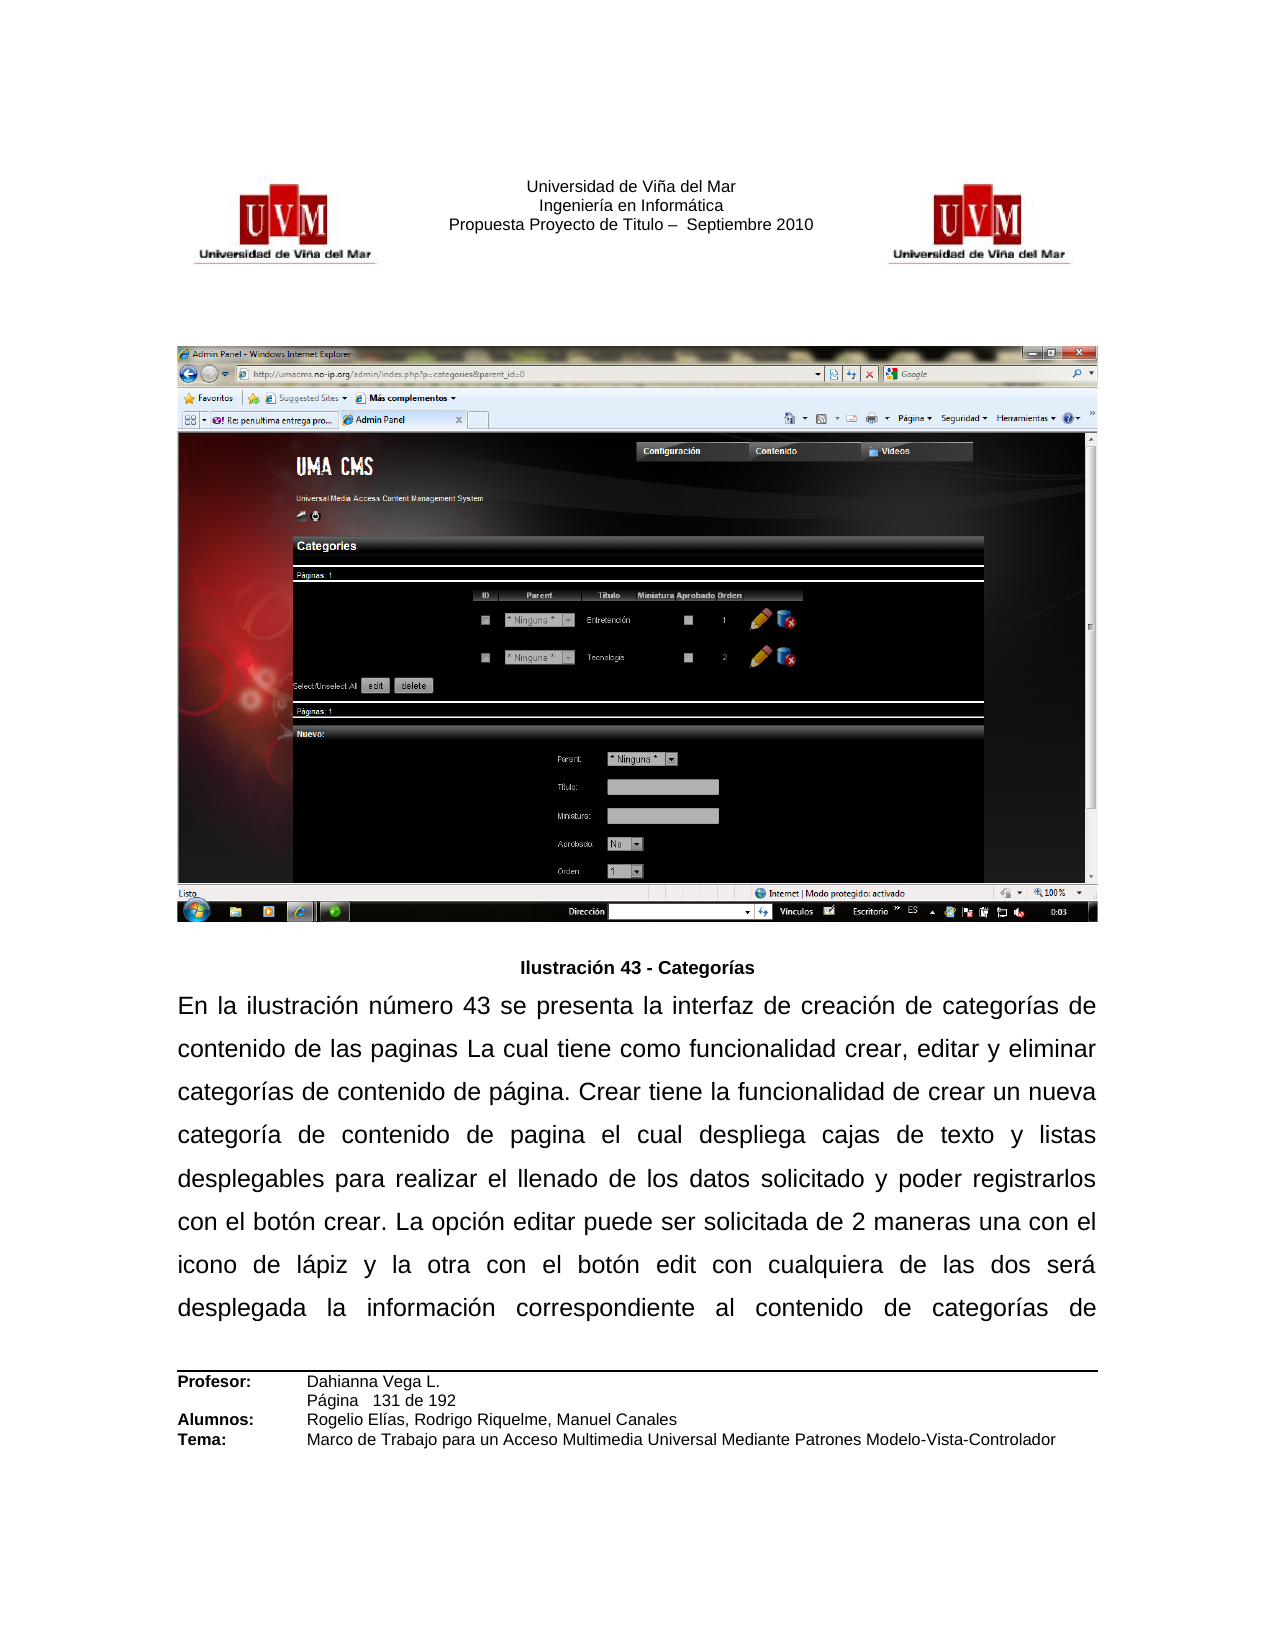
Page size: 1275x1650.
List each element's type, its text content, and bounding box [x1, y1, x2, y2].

picture [871, 176, 1084, 267]
picture [177, 346, 1098, 922]
text Ilustración 43 - Categorías [177, 957, 1098, 978]
picture [177, 176, 390, 267]
